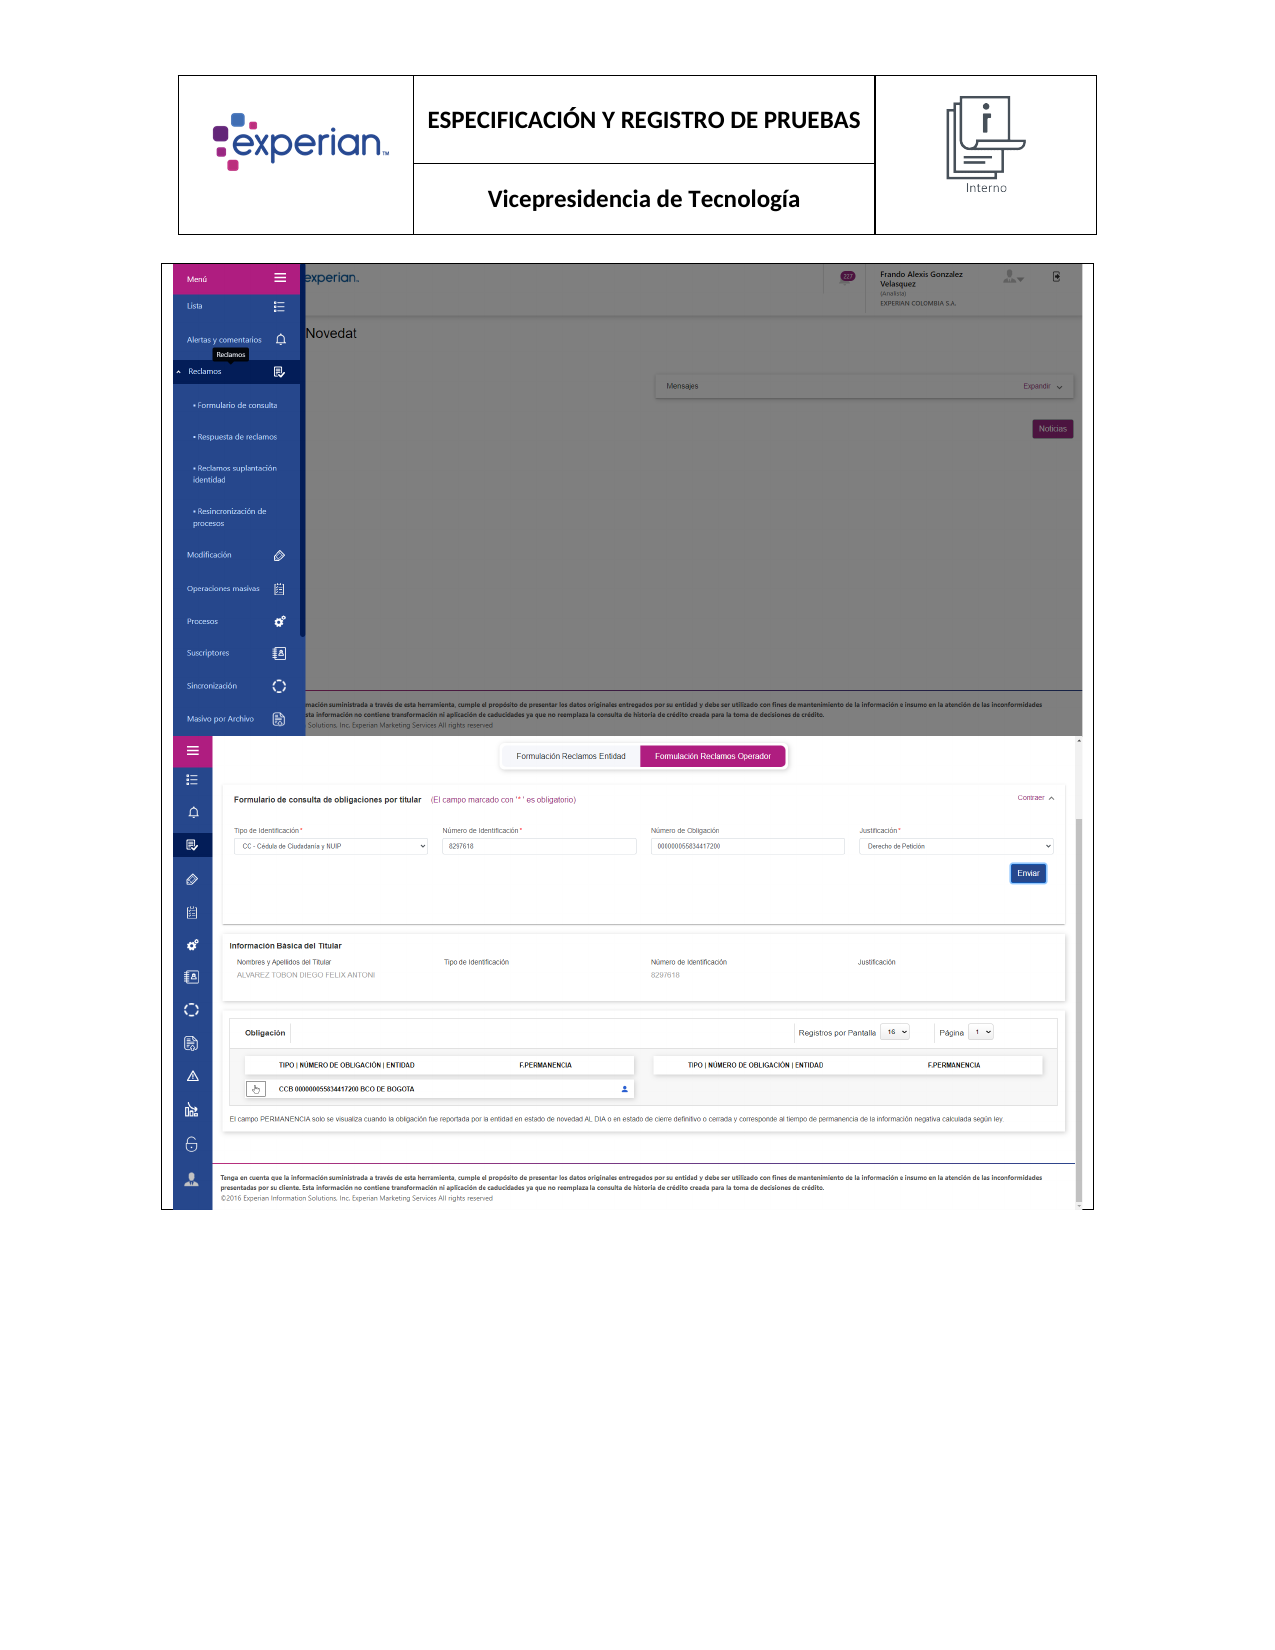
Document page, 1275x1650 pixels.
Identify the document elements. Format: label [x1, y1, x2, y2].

picture [946, 91, 1026, 193]
table_cell [162, 264, 173, 1209]
picture [173, 264, 1083, 1210]
table_cell [1083, 264, 1093, 1209]
picture [191, 91, 401, 192]
